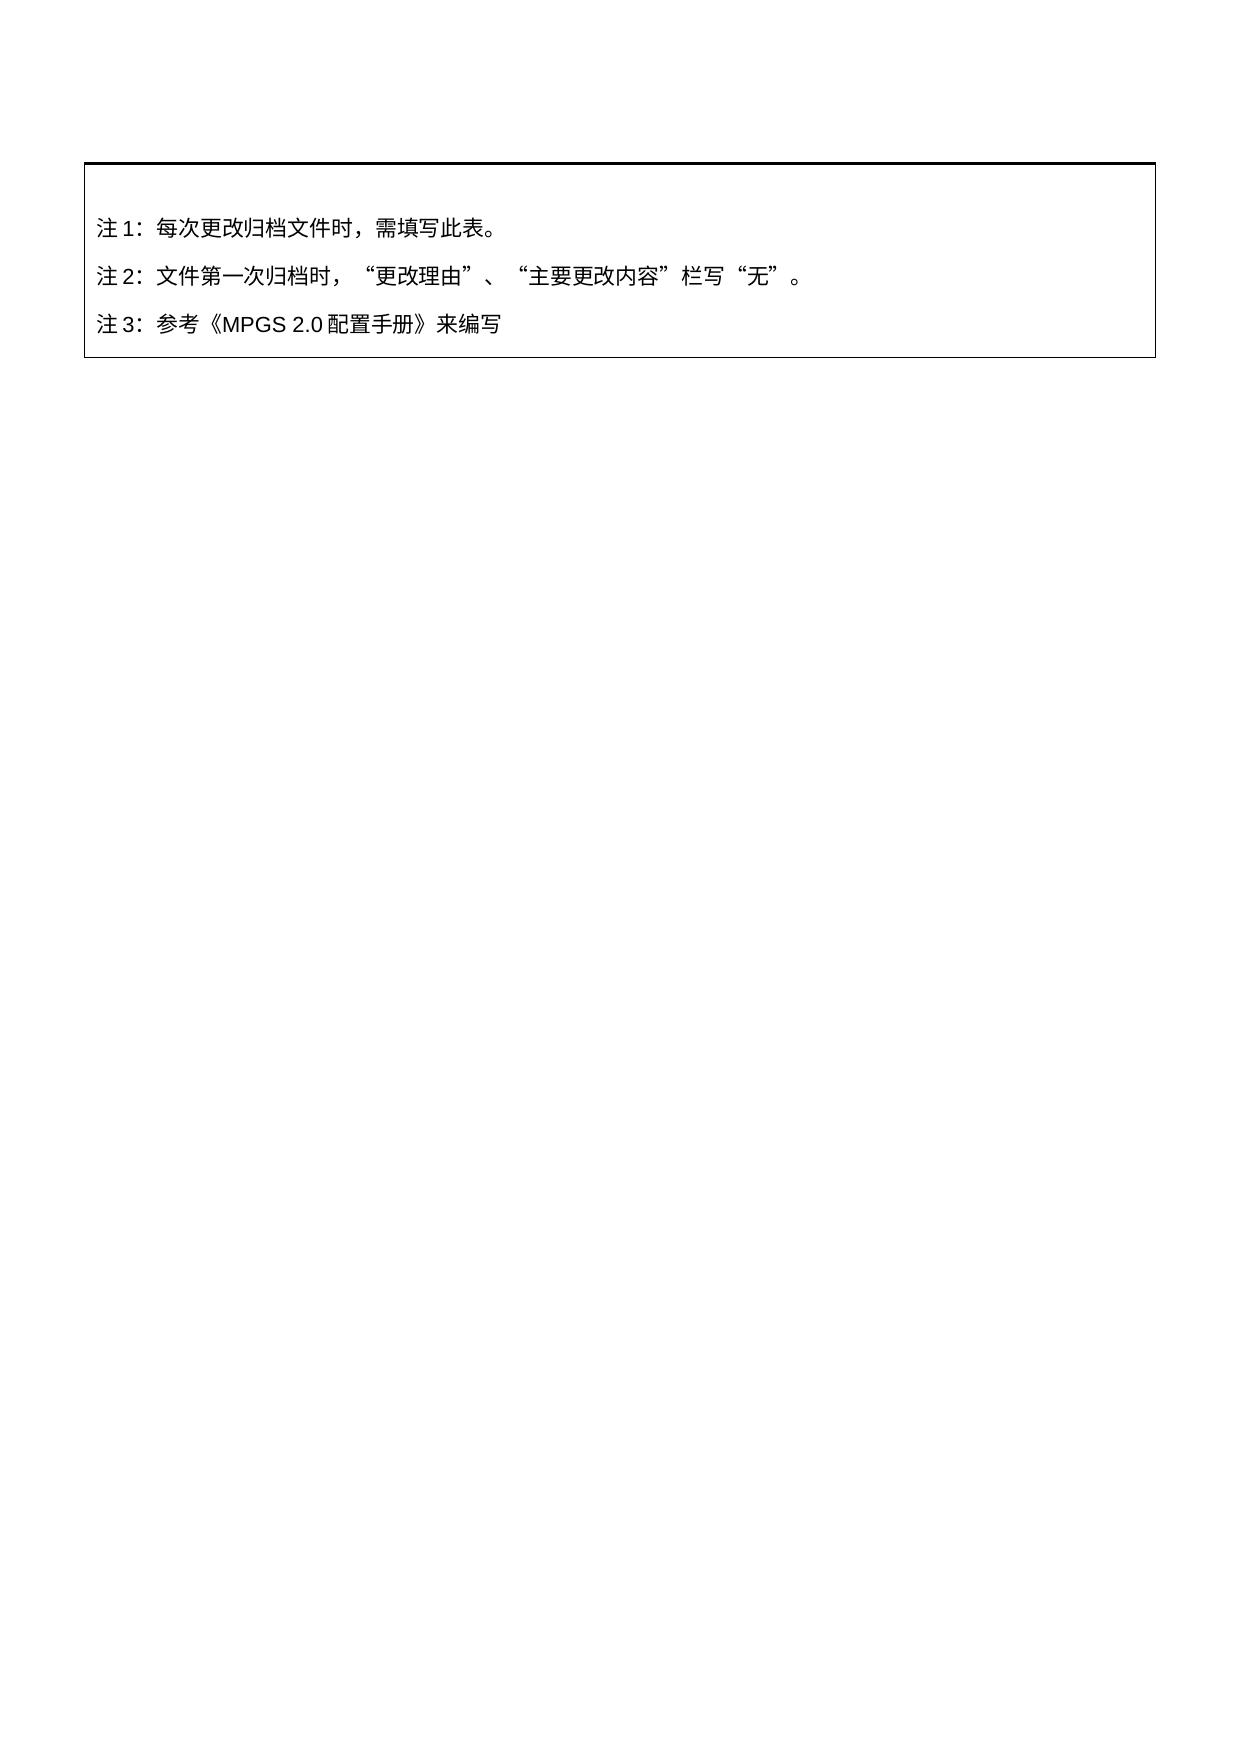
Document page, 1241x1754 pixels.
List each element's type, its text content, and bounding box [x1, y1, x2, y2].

table_cell 注1：每次更改归档文件时，需填写此表。 注2：文件第一次归档时，“更改理由”、“主要更改内容”栏写“无”。 注3：参考《MPGS 2.0配置手册》来编写 [85, 165, 1155, 357]
